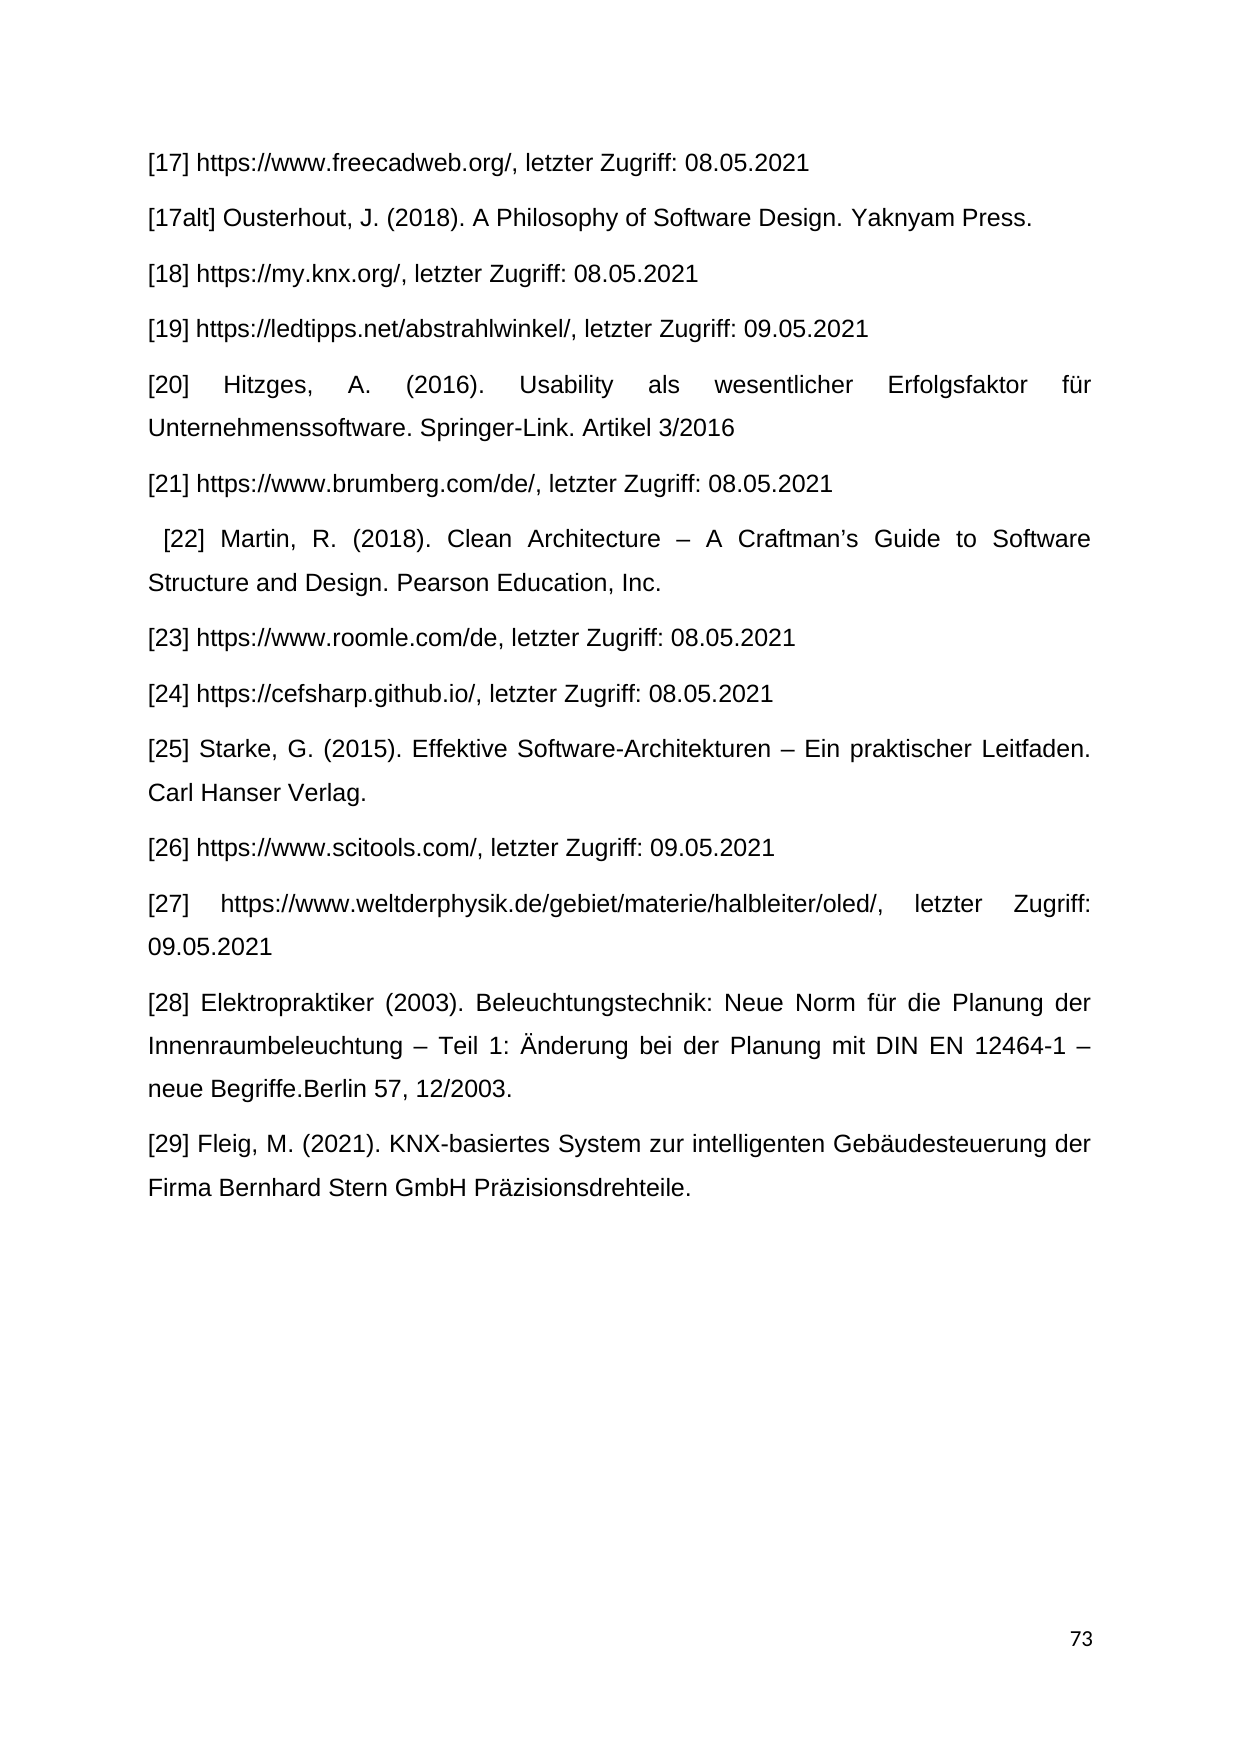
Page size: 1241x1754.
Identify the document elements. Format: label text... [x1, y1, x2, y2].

text [25] Starke, G. (2015). Effektive Software-Architekturen – Ein praktischer Leitfaden. Carl Hanser Verlag. [148, 734, 1093, 806]
text [28] Elektropraktiker (2003). Beleuchtungstechnik: Neue Norm für die Planung der Innenraumbeleuchtung – Teil 1: Änderung bei der Planung mit DIN EN 12464-1 – neue Begriffe.Berlin 57, 12/2003. [148, 988, 1093, 1103]
text [18] https://my.knx.org/, letzter Zugriff: 08.05.2021 [148, 259, 1093, 288]
text [27] https://www.weltderphysik.de/gebiet/materie/halbleiter/oled/, letzter Zugriff: 09.05.2021 [148, 889, 1093, 961]
text [17] https://www.freecadweb.org/, letzter Zugriff: 08.05.2021 [148, 148, 1093, 176]
text [17alt] Ousterhout, J. (2018). A Philosophy of Software Design. Yaknyam Press. [148, 203, 1093, 232]
text [26] https://www.scitools.com/, letzter Zugriff: 09.05.2021 [148, 833, 1093, 862]
text [23] https://www.roomle.com/de, letzter Zugriff: 08.05.2021 [148, 623, 1093, 652]
text [19] https://ledtipps.net/abstrahlwinkel/, letzter Zugriff: 09.05.2021 [148, 314, 1093, 343]
text [20] Hitzges, A. (2016). Usability als wesentlicher Erfolgsfaktor für Unternehmenssoftware. Springer-Link. Artikel 3/2016 [148, 370, 1093, 442]
text [24] https://cefsharp.github.io/, letzter Zugriff: 08.05.2021 [148, 679, 1093, 708]
text [21] https://www.brumberg.com/de/, letzter Zugriff: 08.05.2021 [148, 469, 1093, 498]
text [22] Martin, R. (2018). Clean Architecture – A Craftman’s Guide to Software Structure and Design. Pearson Education, Inc. [148, 524, 1093, 596]
text [29] Fleig, M. (2021). KNX-basiertes System zur intelligenten Gebäudesteuerung der Firma Bernhard Stern GmbH Präzisionsdrehteile. [148, 1129, 1093, 1201]
